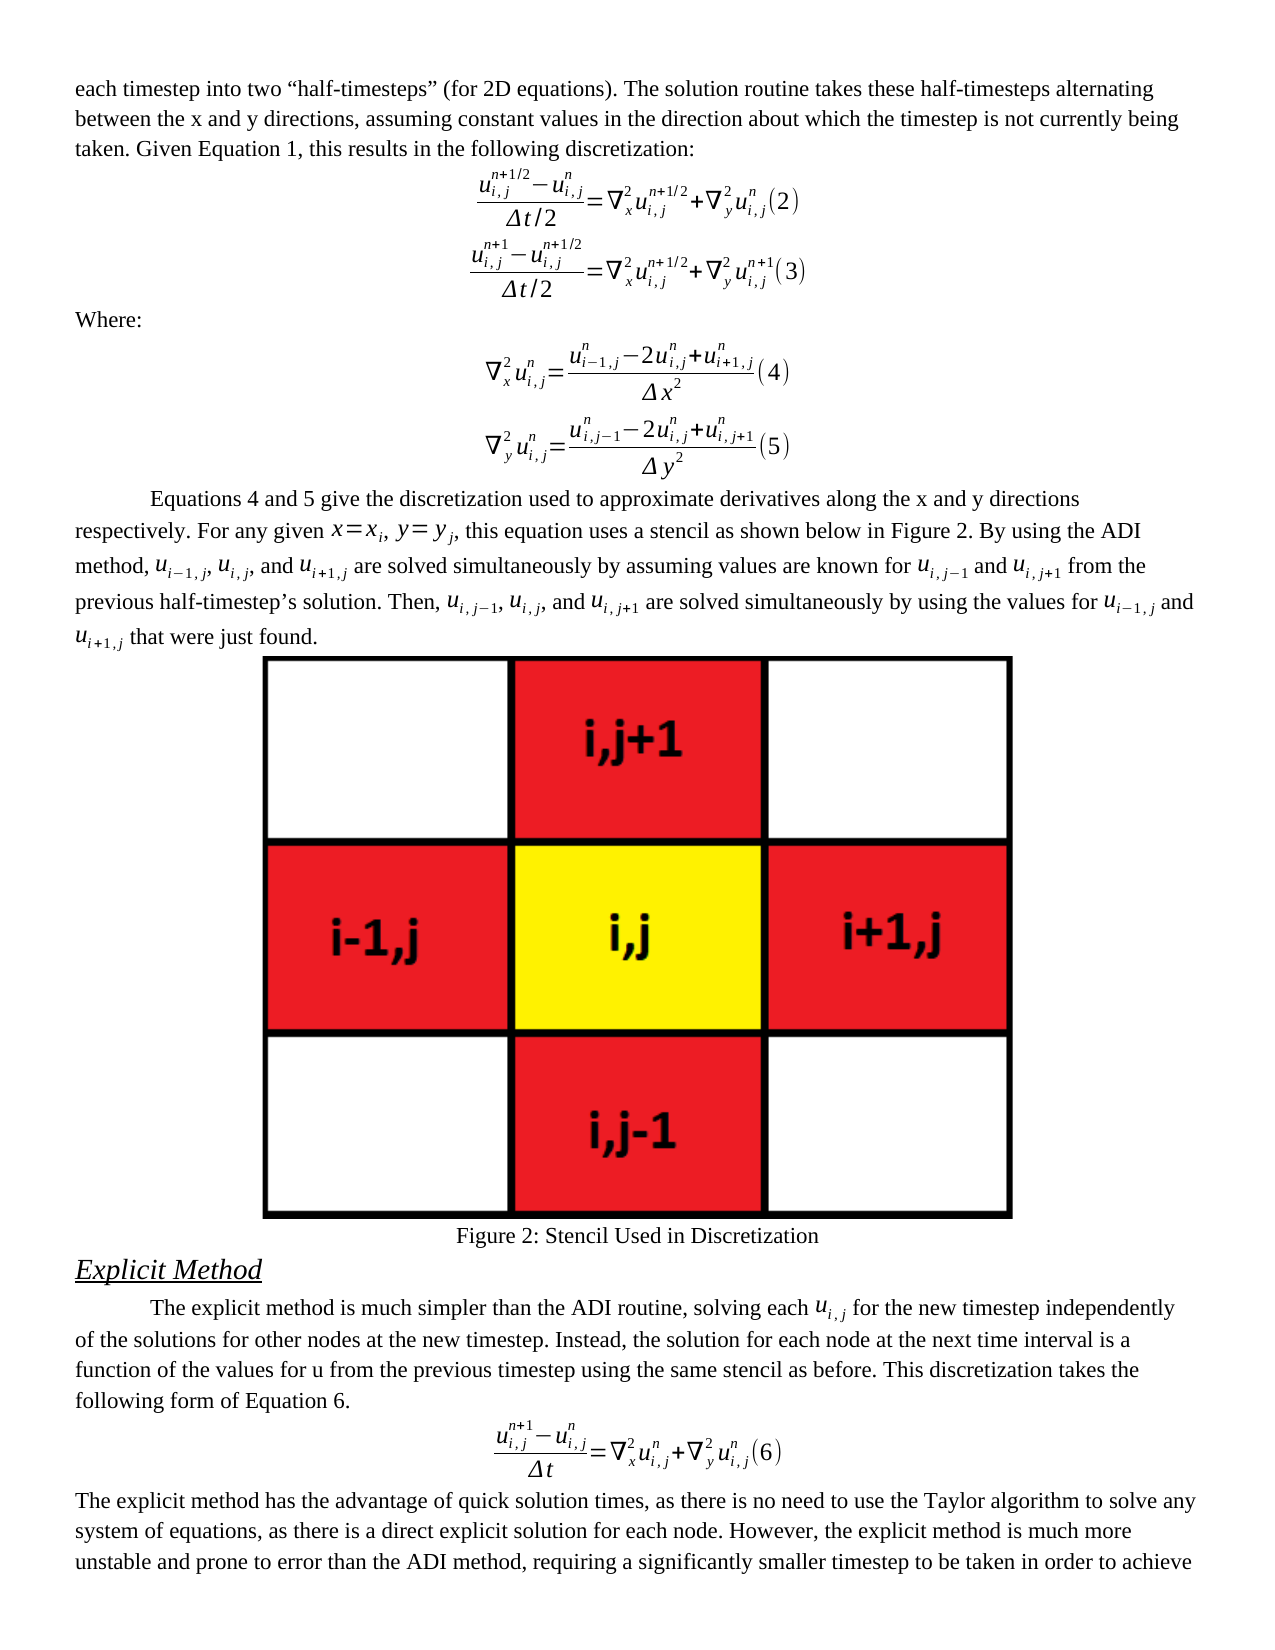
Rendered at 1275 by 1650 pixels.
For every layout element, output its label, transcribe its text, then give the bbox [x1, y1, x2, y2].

picture [262, 656, 1013, 1219]
text Where: [75, 306, 1200, 333]
subtitle Explicit Method [75, 1252, 1200, 1286]
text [75, 1487, 1200, 1574]
text The explicit method is much simpler than the ADI routine, solving each for the new timestep independently of the solutions for other nodes at the new timestep. Instead, the solution for each node at the next time interval is a function of the values for u from the previous timestep using the same stencil as before. This discretization takes the following form of Equation 6. [75, 1291, 1200, 1413]
text Equations 4 and 5 give the discretization used to approximate derivatives along the x and y directions respectively. For any given , , this equation uses a stencil as shown below in Figure 2. By using the ADI method, , , and are solved simultaneously by assuming values are known for and from the previous half-timestep’s solution. Then, , , and are solved simultaneously by using the values for and that were just found. [75, 484, 1200, 652]
text Figure 2: Stencil Used in Discretization [75, 1222, 1200, 1249]
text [75, 75, 1200, 162]
